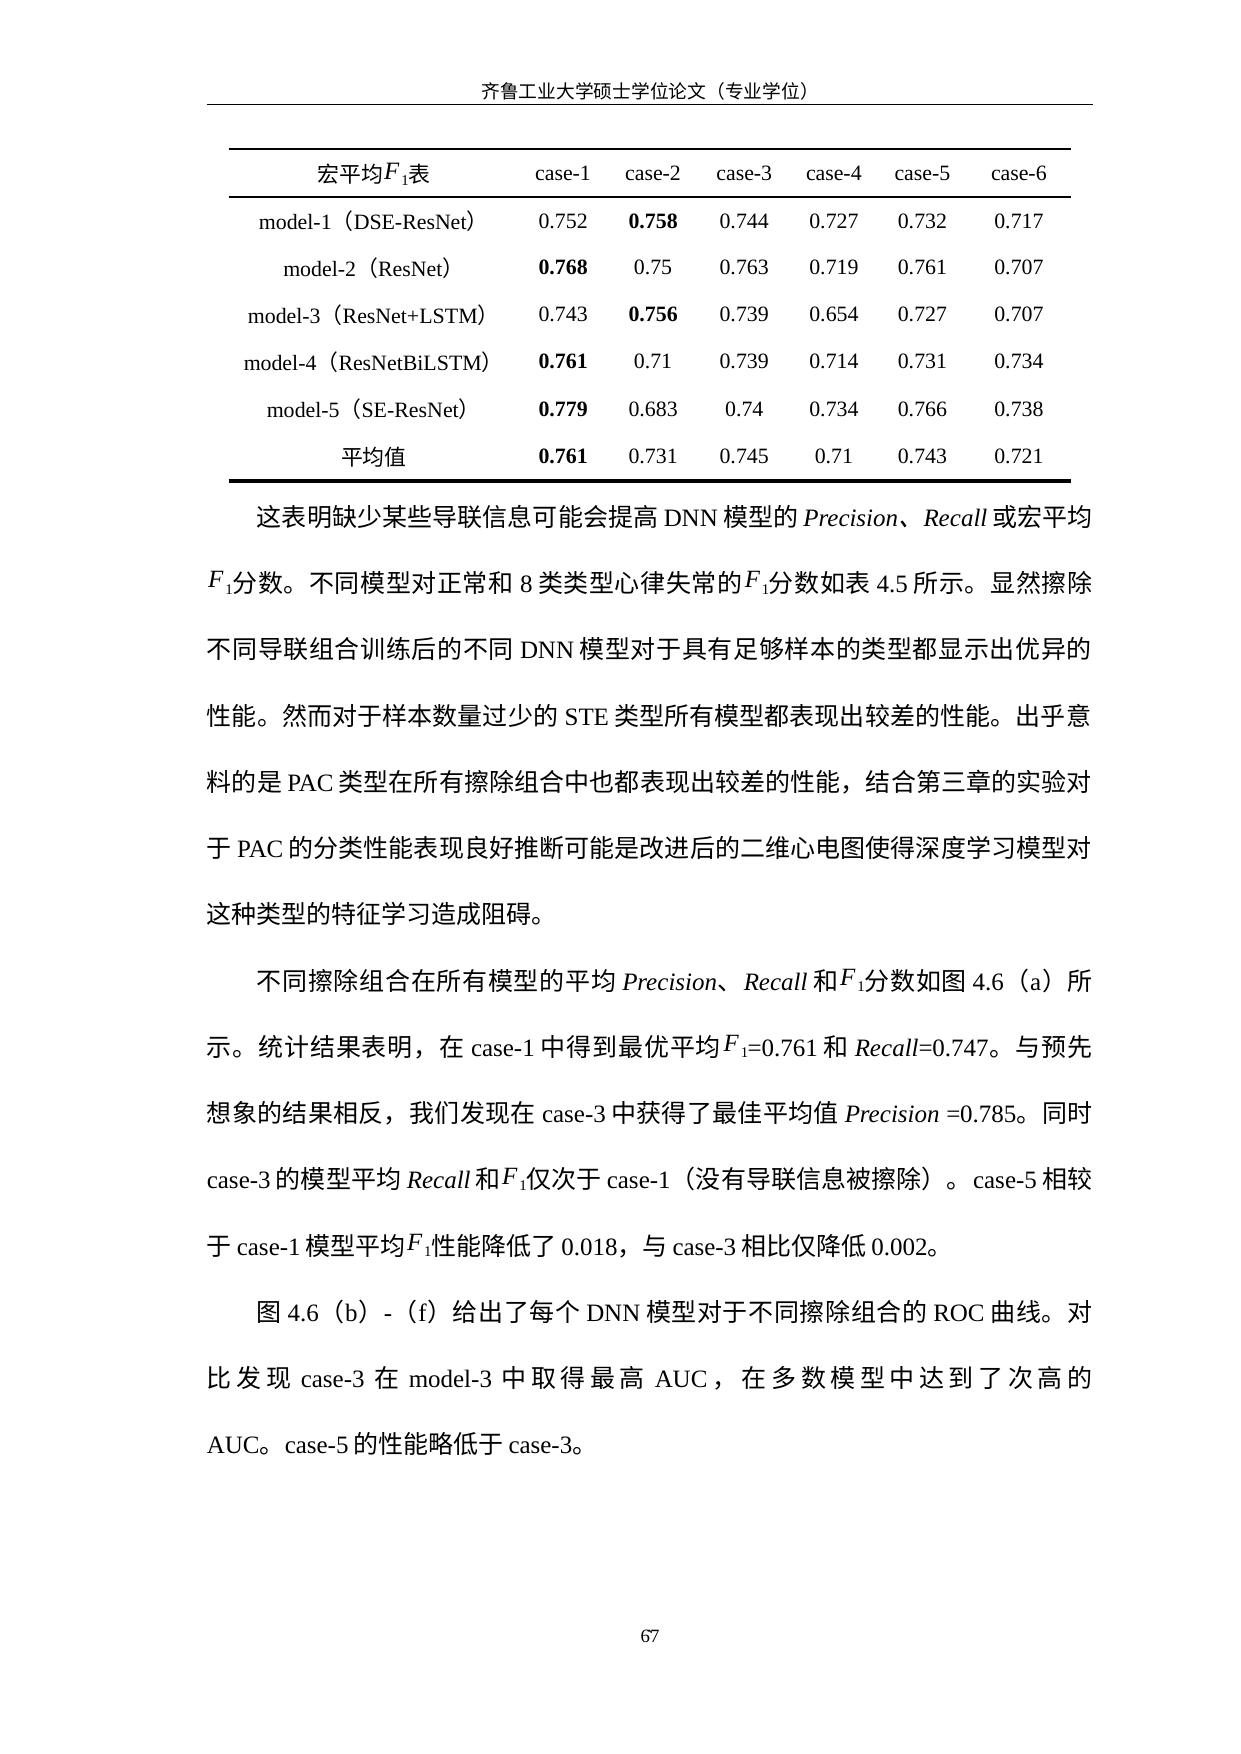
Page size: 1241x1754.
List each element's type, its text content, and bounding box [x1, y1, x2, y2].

table_cell 0.731 [607, 432, 699, 479]
table_cell 0.766 [878, 385, 966, 432]
text 不同擦除组合在所有模型的平均Precision、Recall和分数如图4.6（a）所示。统计结果表明，在case-1中得到最优平均=0.761和Recall=0.747。与预先想象的结果相反，我们发现在case-3中获得了最佳平均值Precision =0.785。同时case-3的模型平均Recall和仅次于case-1（没有导联信息被擦除）。case-5相较于case-1模型平均性能降低了0.018，与case-3相比仅降低0.002。 [207, 946, 1093, 1277]
table_cell 0.75 [607, 243, 699, 290]
table_cell 0.761 [519, 338, 607, 385]
table_cell case-2 [607, 150, 699, 196]
table_cell 0.739 [699, 290, 789, 337]
table_cell 0.719 [789, 243, 878, 290]
table_cell case-1 [519, 150, 607, 196]
table_cell 0.654 [789, 290, 878, 337]
table_cell 0.745 [699, 432, 789, 479]
table_cell model-4（ResNetBiLSTM） [229, 338, 518, 385]
table_cell case-4 [789, 150, 878, 196]
table_cell 0.707 [966, 290, 1071, 337]
table_cell 0.739 [699, 338, 789, 385]
table_cell model-2（ResNet） [229, 243, 518, 290]
table_cell case-5 [878, 150, 966, 196]
table_cell 0.732 [878, 198, 966, 243]
table_cell 0.727 [878, 290, 966, 337]
table_cell 0.761 [519, 432, 607, 479]
table_cell 0.738 [966, 385, 1071, 432]
table_cell 0.707 [966, 243, 1071, 290]
text 这表明缺少某些导联信息可能会提高DNN模型的Precision、Recall或宏平均分数。不同模型对正常和8类类型心律失常的分数如表4.5所示。显然擦除不同导联组合训练后的不同DNN模型对于具有足够样本的类型都显示出优异的性能。然而对于样本数量过少的STE类型所有模型都表现出较差的性能。出乎意料的是PAC类型在所有擦除组合中也都表现出较差的性能，结合第三章的实验对于PAC的分类性能表现良好推断可能是改进后的二维心电图使得深度学习模型对这种类型的特征学习造成阻碍。 [207, 482, 1093, 946]
table_cell 0.734 [789, 385, 878, 432]
table_cell 宏平均表 [229, 150, 518, 196]
table_cell 0.752 [519, 198, 607, 243]
table_cell 0.71 [607, 338, 699, 385]
table_cell 0.758 [607, 198, 699, 243]
table_cell 0.744 [699, 198, 789, 243]
text 图4.6（b）-（f）给出了每个DNN模型对于不同擦除组合的ROC曲线。对比发现case-3在model-3中取得最高AUC，在多数模型中达到了次高的AUC。case-5的性能略低于case-3。 [207, 1277, 1093, 1476]
table_cell 0.768 [519, 243, 607, 290]
table_cell 0.717 [966, 198, 1071, 243]
table_cell 0.74 [699, 385, 789, 432]
table_cell 平均值 [229, 432, 518, 479]
table_cell 0.683 [607, 385, 699, 432]
table_cell model-3（ResNet+LSTM） [229, 290, 518, 337]
table_cell 0.71 [789, 432, 878, 479]
table_cell 0.763 [699, 243, 789, 290]
table_cell 0.743 [519, 290, 607, 337]
table_cell model-5（SE-ResNet） [229, 385, 518, 432]
table_cell model-1（DSE-ResNet） [229, 198, 518, 243]
table_cell 0.714 [789, 338, 878, 385]
table_cell 0.743 [878, 432, 966, 479]
table_cell 0.761 [878, 243, 966, 290]
table_cell 0.734 [966, 338, 1071, 385]
table_cell 0.756 [607, 290, 699, 337]
table_cell 0.727 [789, 198, 878, 243]
table_cell case-6 [966, 150, 1071, 196]
table_cell case-3 [699, 150, 789, 196]
table_cell 0.731 [878, 338, 966, 385]
table_cell 0.779 [519, 385, 607, 432]
table_cell 0.721 [966, 432, 1071, 479]
